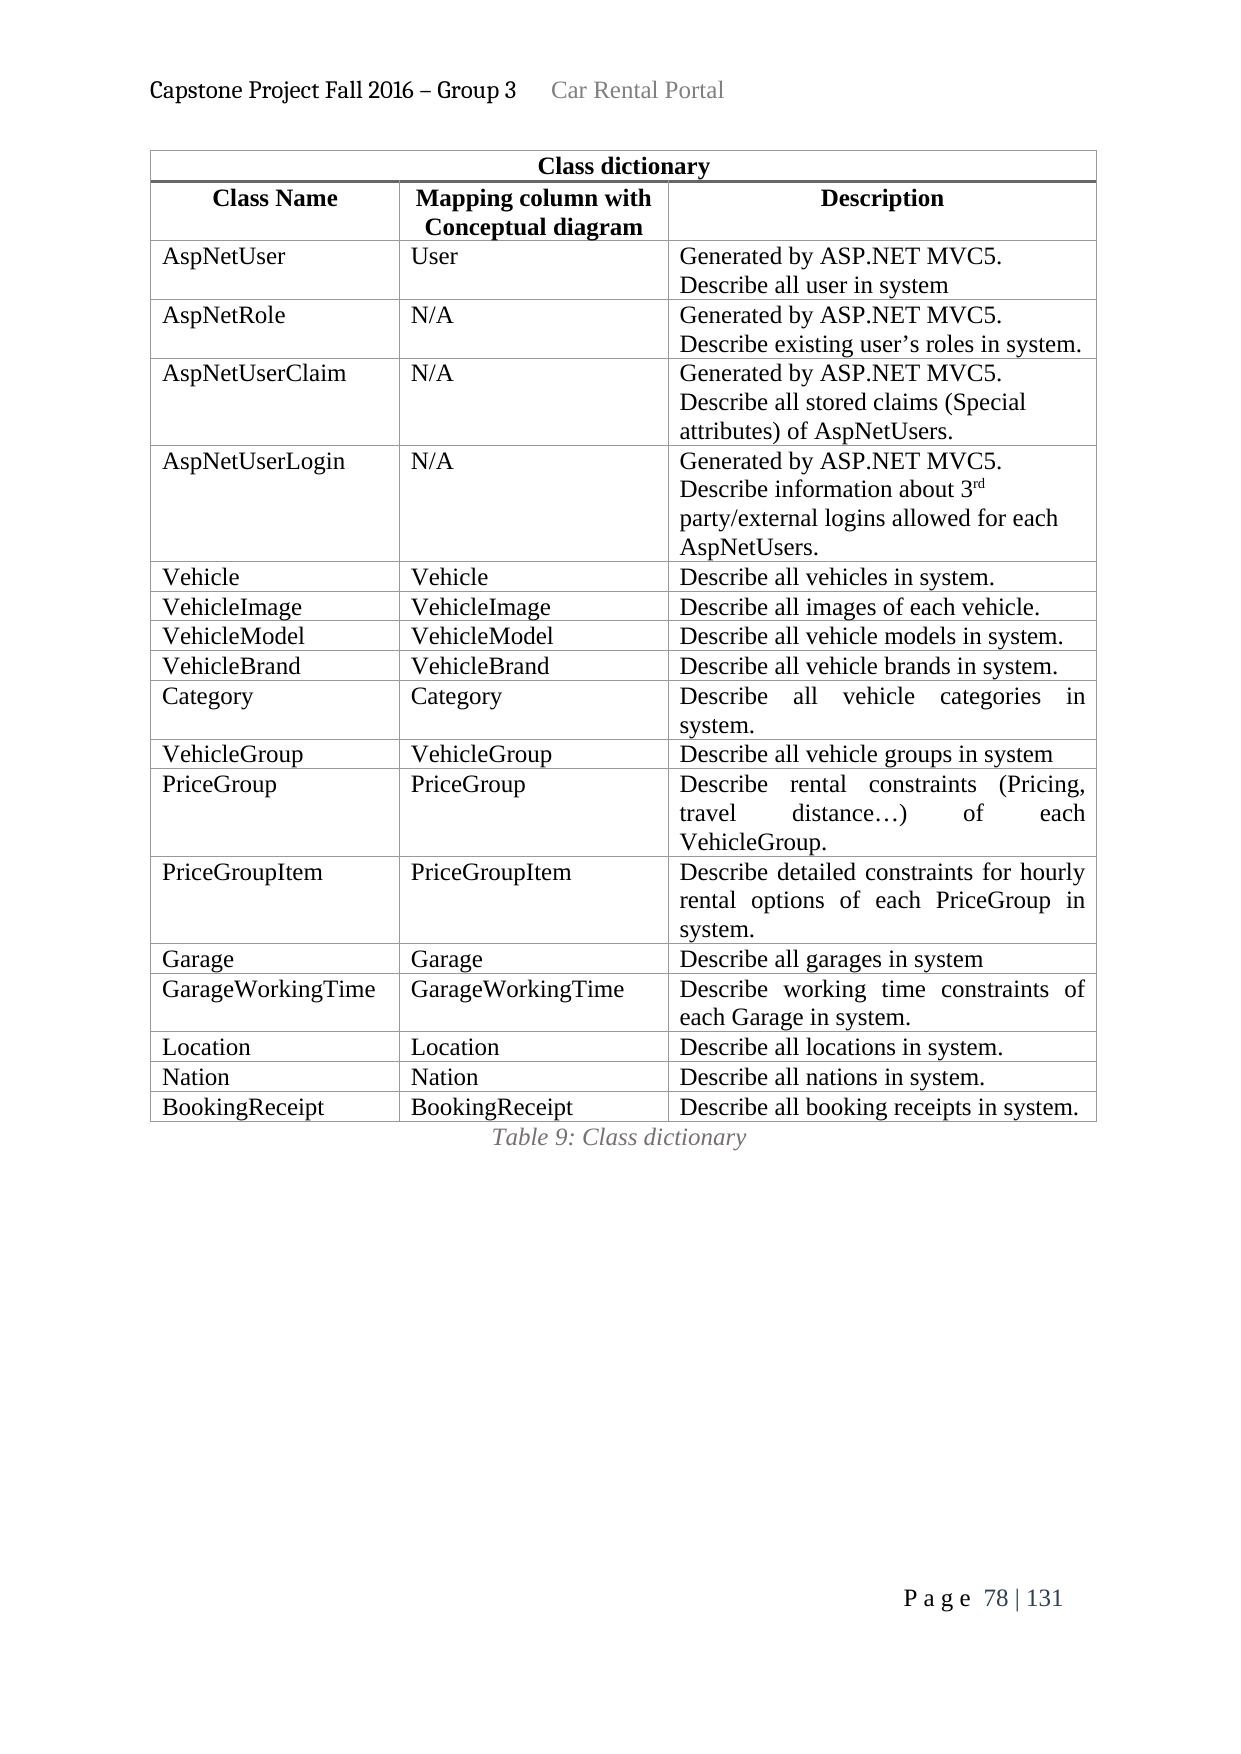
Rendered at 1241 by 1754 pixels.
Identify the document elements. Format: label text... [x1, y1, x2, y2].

table_cell AspNetUserLogin [151, 446, 399, 561]
table_cell Describe all vehicle categories in system. [669, 681, 1096, 738]
table_cell AspNetUser [151, 241, 399, 299]
table_cell AspNetUserClaim [151, 359, 399, 445]
table_cell VehicleModel [151, 621, 399, 650]
table_cell Generated by ASP.NET MVC5. Describe information about 3rd party/external logins allowed for each AspNetUsers. [669, 446, 1096, 561]
table_cell Describe detailed constraints for hourly rental options of each PriceGroup in system. [669, 857, 1096, 943]
table_cell PriceGroup [151, 769, 399, 856]
table_cell User [400, 241, 668, 299]
table_cell Generated by ASP.NET MVC5. Describe existing user’s roles in system. [669, 300, 1096, 357]
table_cell Category [400, 681, 668, 738]
table_cell N/A [400, 359, 668, 445]
table_cell Mapping column with Conceptual diagram [400, 183, 668, 240]
table_cell BookingReceipt [400, 1092, 668, 1121]
table_cell Description [669, 183, 1096, 240]
table_cell VehicleBrand [400, 651, 668, 680]
table_cell Describe all vehicle groups in system [669, 740, 1096, 768]
table_cell Nation [400, 1062, 668, 1091]
table_cell Location [151, 1032, 399, 1061]
table_cell Describe all vehicles in system. [669, 562, 1096, 591]
table_header Class dictionary [151, 151, 1096, 180]
table_cell Describe all garages in system [669, 944, 1096, 973]
table_cell GarageWorkingTime [400, 974, 668, 1031]
table_cell VehicleImage [400, 592, 668, 620]
table_cell Describe all nations in system. [669, 1062, 1096, 1091]
table_cell VehicleGroup [151, 740, 399, 768]
table_cell PriceGroupItem [400, 857, 668, 943]
table_cell VehicleGroup [400, 740, 668, 768]
table_cell Category [151, 681, 399, 738]
table_cell BookingReceipt [151, 1092, 399, 1121]
table_cell PriceGroupItem [151, 857, 399, 943]
table_cell Generated by ASP.NET MVC5. Describe all stored claims (Special attributes) of AspNetUsers. [669, 359, 1096, 445]
table_cell Describe all vehicle brands in system. [669, 651, 1096, 680]
table_cell N/A [400, 446, 668, 561]
table_cell Vehicle [400, 562, 668, 591]
table_cell Describe working time constraints of each Garage in system. [669, 974, 1096, 1031]
table_cell Describe all booking receipts in system. [669, 1092, 1096, 1121]
table_cell VehicleModel [400, 621, 668, 650]
table_cell GarageWorkingTime [151, 974, 399, 1031]
table_cell Class Name [151, 183, 399, 240]
table_cell Garage [151, 944, 399, 973]
table_cell Generated by ASP.NET MVC5. Describe all user in system [669, 241, 1096, 299]
table_cell PriceGroup [400, 769, 668, 856]
table_cell Describe all vehicle models in system. [669, 621, 1096, 650]
table_cell N/A [400, 300, 668, 357]
table_cell Describe all locations in system. [669, 1032, 1096, 1061]
table_cell AspNetRole [151, 300, 399, 357]
text Table 9: Class dictionary [150, 1122, 1090, 1150]
table_cell Describe rental constraints (Pricing, travel distance…) of each VehicleGroup. [669, 769, 1096, 856]
table_cell Nation [151, 1062, 399, 1091]
table_cell Vehicle [151, 562, 399, 591]
table_cell Garage [400, 944, 668, 973]
table_cell Describe all images of each vehicle. [669, 592, 1096, 620]
table_cell VehicleBrand [151, 651, 399, 680]
table_cell VehicleImage [151, 592, 399, 620]
table_cell Location [400, 1032, 668, 1061]
